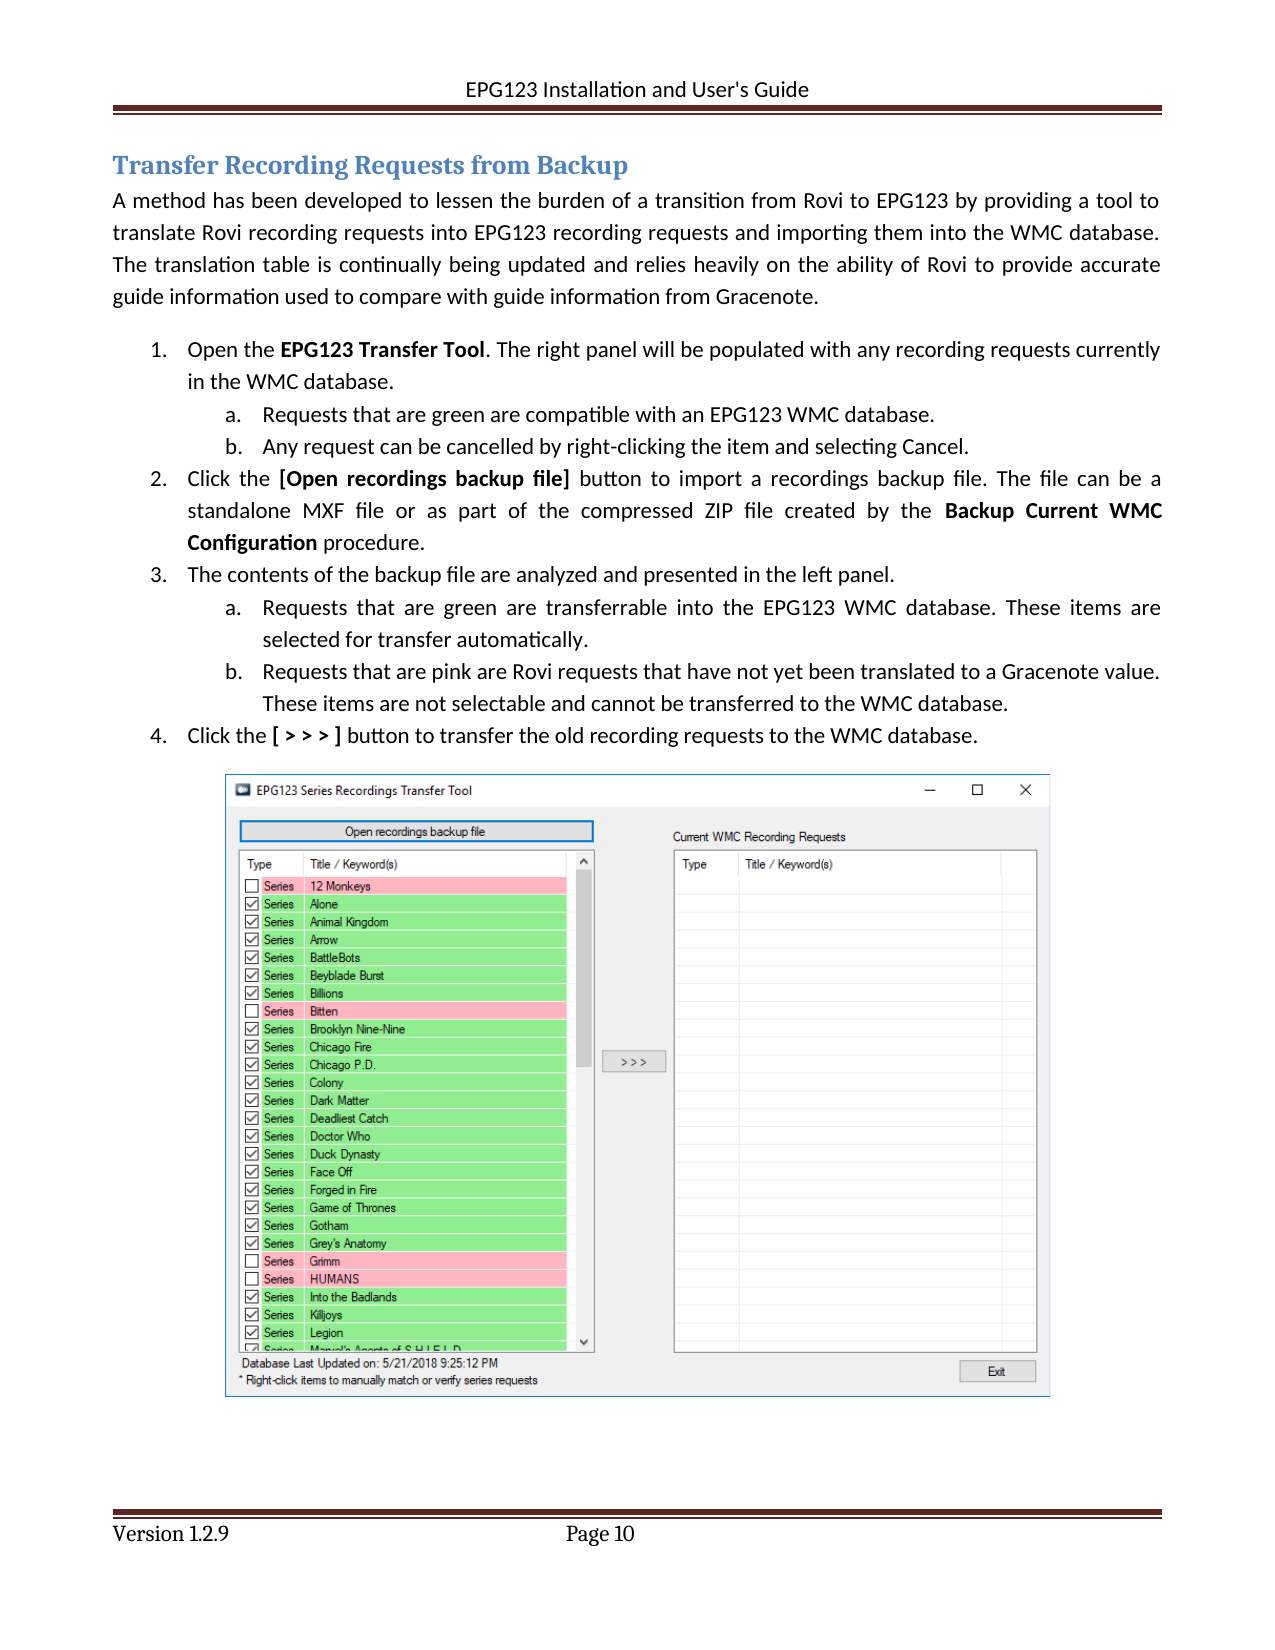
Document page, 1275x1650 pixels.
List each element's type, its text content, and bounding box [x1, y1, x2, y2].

list Click the [Open recordings backup file] button to import a recordings backup file. The file can be a standalone MXF file or as part of the compressed ZIP file created by the Backup Current WMC Configuration procedure. [150, 464, 1162, 556]
list Click the [ > > > ] button to transfer the old recording requests to the WMC database. [150, 722, 1162, 749]
subtitle Transfer Recording Requests from Backup [112, 150, 1162, 181]
list Requests that are green are transferrable into the EPG123 WMC database. These items are selected for transfer automatically. [225, 593, 1162, 653]
list Requests that are green are compatible with an EPG123 WMC database. [225, 400, 1162, 428]
picture [225, 774, 1050, 1397]
list Open the EPG123 Transfer Tool. The right panel will be populated with any recording requests currently in the WMC database. [150, 335, 1162, 396]
text A method has been developed to lessen the burden of a transition from Rovi to EPG123 by providing a tool to translate Rovi recording requests into EPG123 recording requests and importing them into the WMC database. The translation table is continually being updated and relies heavily on the ability of Rovi to provide accurate guide information used to compare with guide information from Gracenote. [112, 186, 1162, 310]
list Any request can be cancelled by right-clicking the item and selecting Cancel. [225, 432, 1162, 460]
list Requests that are pink are Rovi requests that have not yet been translated to a Gracenote value. These items are not selectable and cannot be transferred to the WMC database. [225, 657, 1162, 717]
list The contents of the backup file are analyzed and presented in the left panel. [150, 561, 1162, 589]
